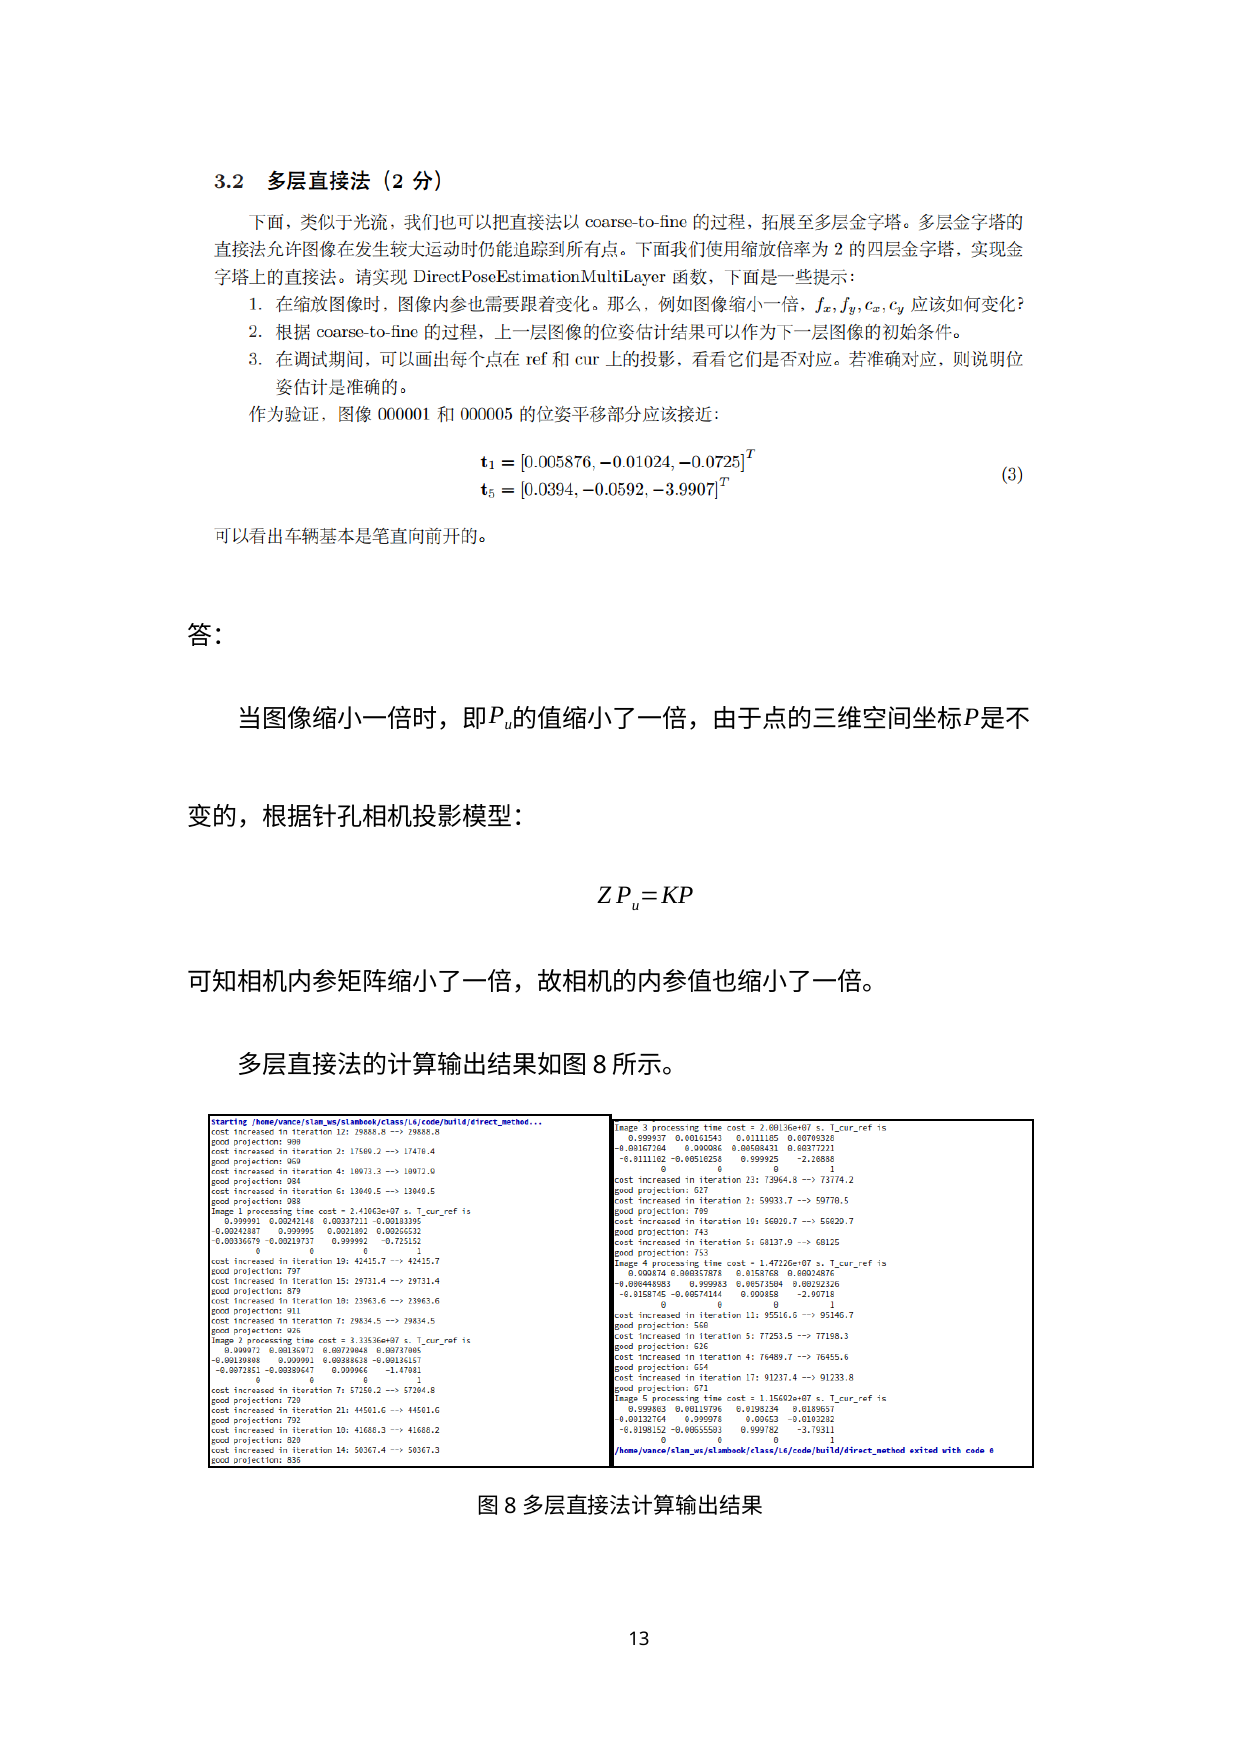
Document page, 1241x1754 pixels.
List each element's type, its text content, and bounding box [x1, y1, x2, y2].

text 当图像缩小一倍时，即的值缩小了一倍，由于点的三维空间坐标是不变的，根据针孔相机投影模型： [187, 684, 1053, 847]
picture [614, 1121, 1032, 1466]
text 多层直接法的计算输出结果如图8所示。 [187, 1030, 1053, 1095]
text 图8 多层直接法计算输出结果 [187, 1488, 1053, 1520]
text 答： [187, 601, 1053, 666]
picture [187, 162, 1053, 560]
picture [210, 1116, 609, 1466]
text 可知相机内参矩阵缩小了一倍，故相机的内参值也缩小了一倍。 [187, 947, 1053, 1012]
